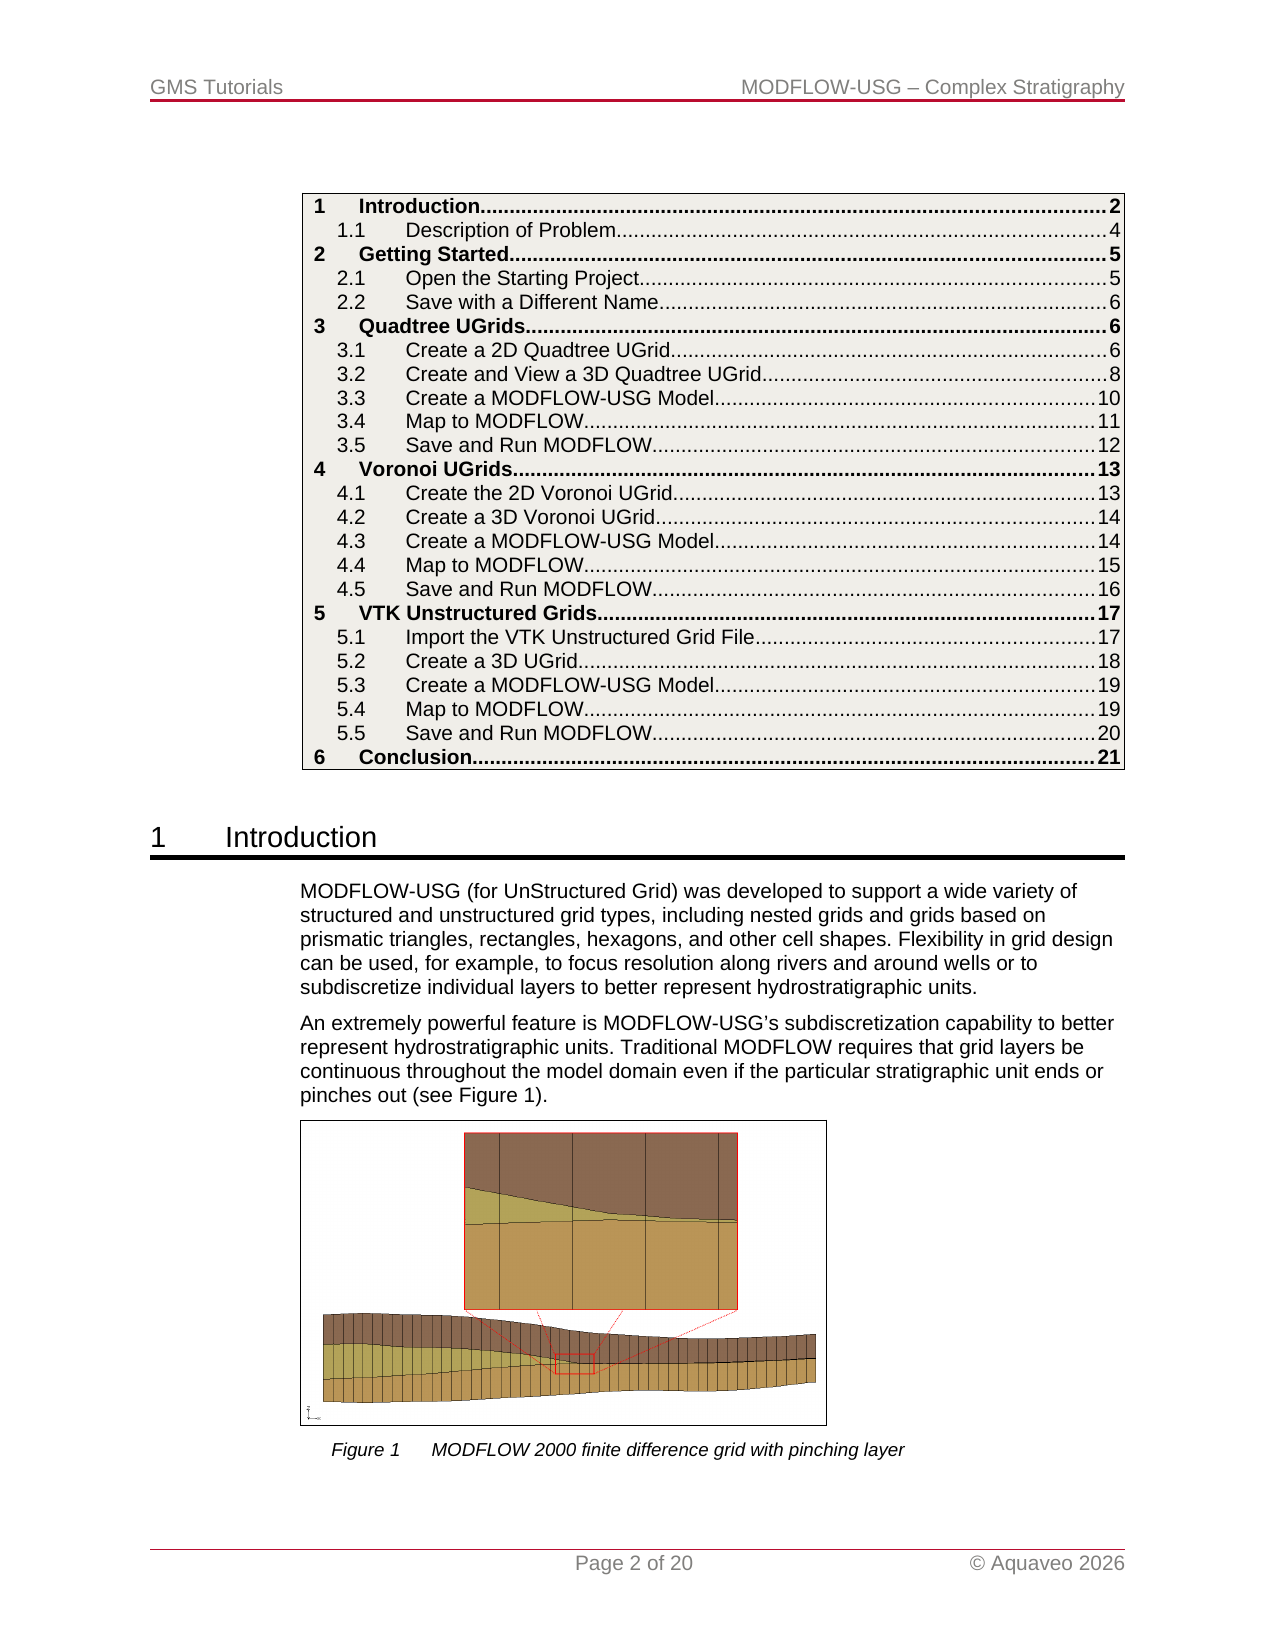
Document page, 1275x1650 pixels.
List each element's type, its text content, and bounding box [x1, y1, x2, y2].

text An extremely powerful feature is MODFLOW-USG’s subdiscretization capability to better represent hydrostratigraphic units. Traditional MODFLOW requires that grid layers be continuous throughout the model domain even if the particular stratigraphic unit ends or pinches out (see Figure 1). [300, 1011, 1125, 1107]
subtitle Introduction [150, 820, 1125, 855]
table_header 1 Introduction 2 1.1 Description of Problem 4 2 Getting Started 5 2.1 Open the Starting Project 5 2.2 Save with a Different Name 6 3 Quadtree UGrids 6 3.1 Create a 2D Quadtree UGrid 6 3.2 Create and View a 3D Quadtree UGrid 8 3.3 Create a MODFLOW-USG Model 10 3.4 Map to MODFLOW 11 3.5 Save and Run MODFLOW 12 4 Voronoi UGrids 13 4.1 Create the 2D Voronoi UGrid 13 4.2 Create a 3D Voronoi UGrid 14 4.3 Create a MODFLOW-USG Model 14 4.4 Map to MODFLOW 15 4.5 Save and Run MODFLOW 16 5 VTK Unstructured Grids 17 5.1 Import the VTK Unstructured Grid File 17 5.2 Create a 3D UGrid 18 5.3 Create a MODFLOW-USG Model 19 5.4 Map to MODFLOW 19 5.5 Save and Run MODFLOW 20 6 Conclusion 21 [303, 194, 1124, 769]
picture [301, 1121, 826, 1425]
text MODFLOW-USG (for UnStructured Grid) was developed to support a wide variety of structured and unstructured grid types, including nested grids and grids based on prismatic triangles, rectangles, hexagons, and other cell shapes. Flexibility in grid design can be used, for example, to focus resolution along rivers and around wells or to subdiscretize individual layers to better represent hydrostratigraphic units. [300, 879, 1125, 999]
text Figure 1 MODFLOW 2000 finite difference grid with pinching layer [300, 1438, 1125, 1460]
